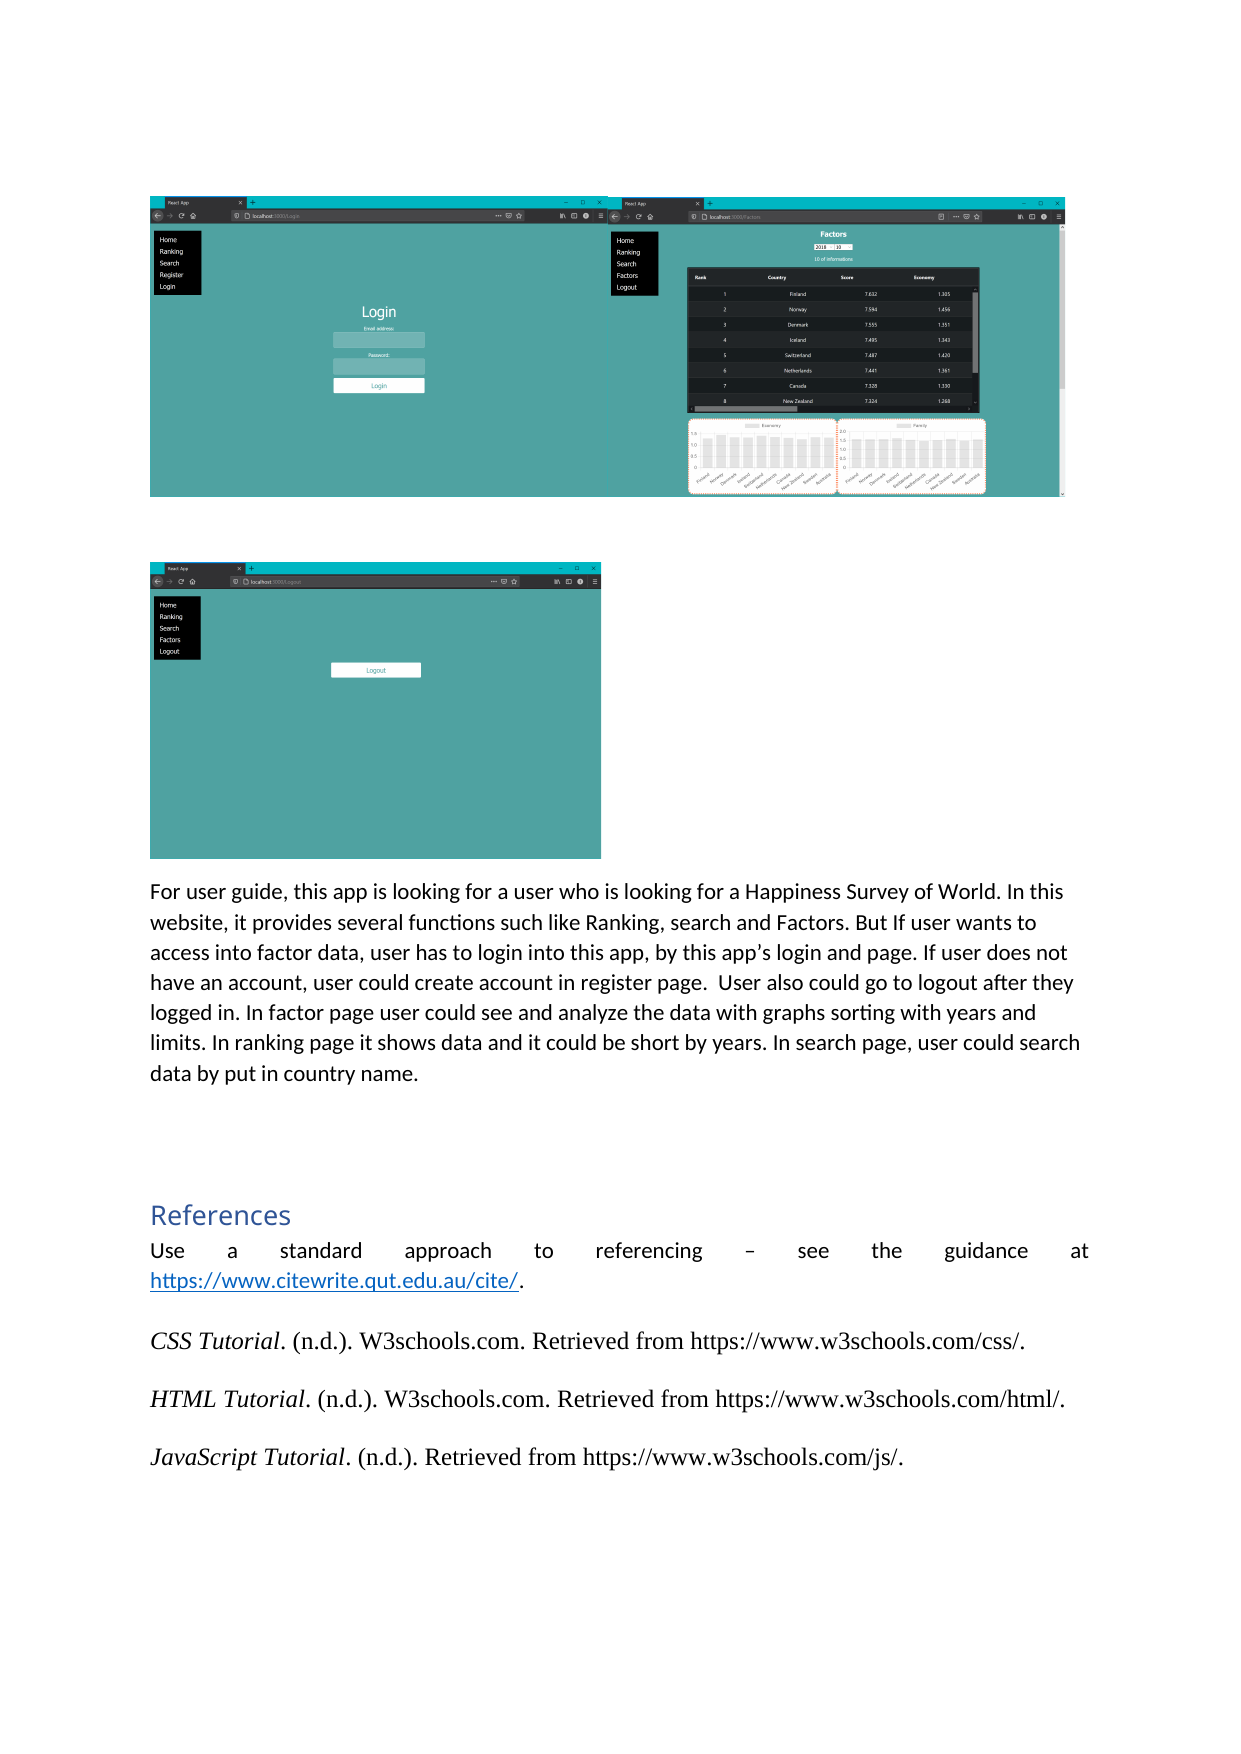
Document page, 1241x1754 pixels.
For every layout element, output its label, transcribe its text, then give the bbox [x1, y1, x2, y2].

text CSS Tutorial. (n.d.). W3schools.com. Retrieved from https://www.w3schools.com/css/. [150, 1326, 1090, 1354]
text HTML Tutorial. (n.d.). W3schools.com. Retrieved from https://www.w3schools.com/html/. [150, 1384, 1090, 1412]
text JavaScript Tutorial. (n.d.). Retrieved from https://www.w3schools.com/js/. [150, 1442, 1090, 1470]
subtitle References [150, 1196, 1090, 1233]
picture [150, 196, 1066, 497]
picture [150, 562, 602, 859]
text Use a standard approach to referencing – see the guidance at https://www.citewrite.qut.edu.au/cite/. [150, 1236, 1090, 1294]
text For user guide, this app is looking for a user who is looking for a Happiness Survey of World. In this website, it provides several functions such like Ranking, search and Factors. But If user wants to access into factor data, user has to login into this app, by this app’s login and page. If user does not have an account, user could create account in register page. User also could go to logout after they logged in. In factor page user could see and analyze the data with graphs sorting with years and limits. In ranking page it shows data and it could be short by years. In search page, user could search data by put in country name. [150, 877, 1090, 1087]
